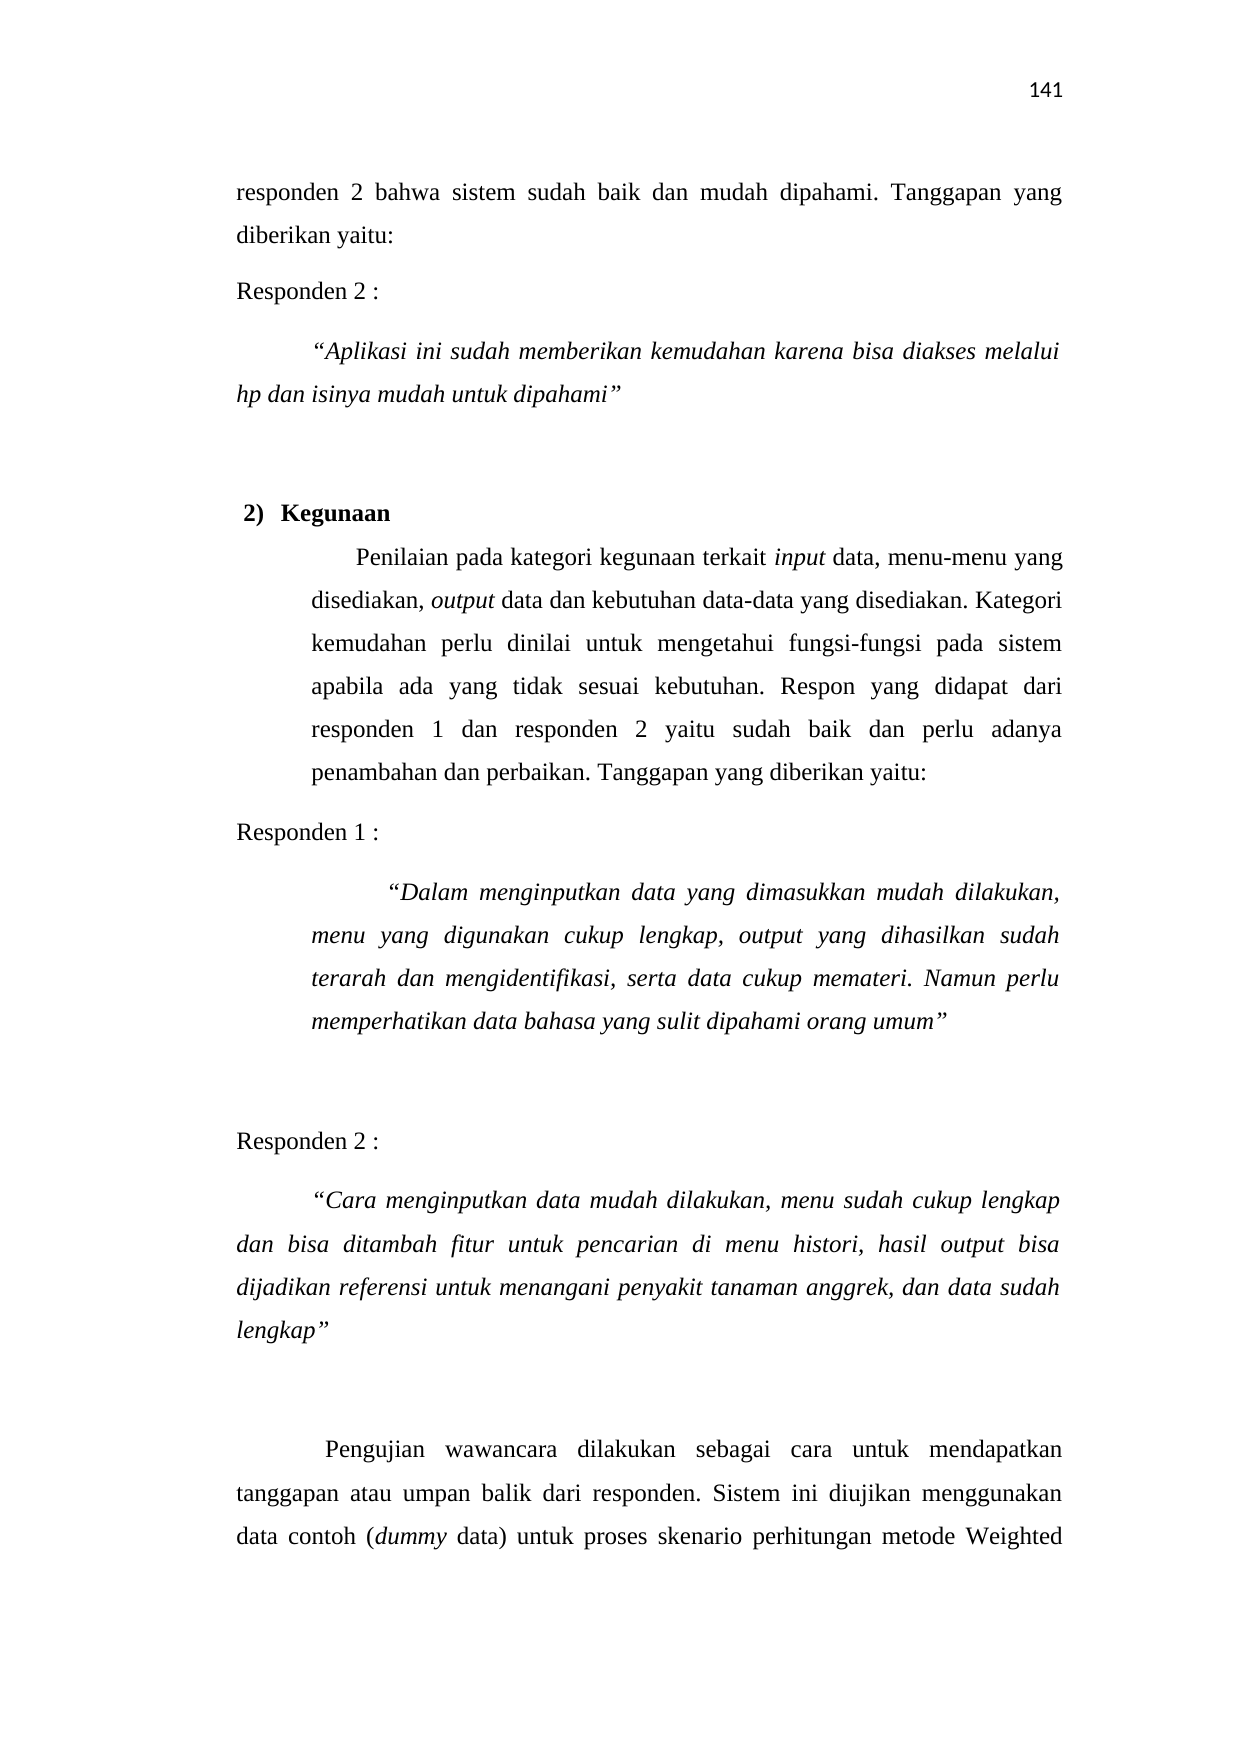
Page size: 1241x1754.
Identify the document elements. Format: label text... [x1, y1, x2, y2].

text Responden 2 : [236, 276, 1063, 305]
text “Dalam menginputkan data yang dimasukkan mudah dilakukan, menu yang digunakan cukup lengkap, output yang dihasilkan sudah terarah dan mengidentifikasi, serta data cukup memateri. Namun perlu memperhatikan data bahasa yang sulit dipahami orang umum” [311, 877, 1063, 1035]
text Responden 2 : [236, 1126, 1063, 1154]
list Kegunaan [243, 498, 1063, 527]
text “Cara menginputkan data mudah dilakukan, menu sudah cukup lengkap dan bisa ditambah fitur untuk pencarian di menu histori, hasil output bisa dijadikan referensi untuk menangani penyakit tanaman anggrek, dan data sudah lengkap” [236, 1186, 1063, 1344]
text Responden 1 : [236, 817, 1063, 846]
text “Aplikasi ini sudah memberikan kemudahan karena bisa diakses melalui hp dan isinya mudah untuk dipahami” [236, 336, 1063, 408]
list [236, 1434, 1063, 1549]
text Penilaian pada kategori kegunaan terkait input data, menu-menu yang disediakan, output data dan kebutuhan data-data yang disediakan. Kategori kemudahan perlu dinilai untuk mengetahui fungsi-fungsi pada sistem apabila ada yang tidak sesuai kebutuhan. Respon yang didapat dari responden 1 dan responden 2 yaitu sudah baik dan perlu adanya penambahan dan perbaikan. Tanggapan yang diberikan yaitu: [311, 542, 1063, 786]
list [236, 177, 1063, 249]
